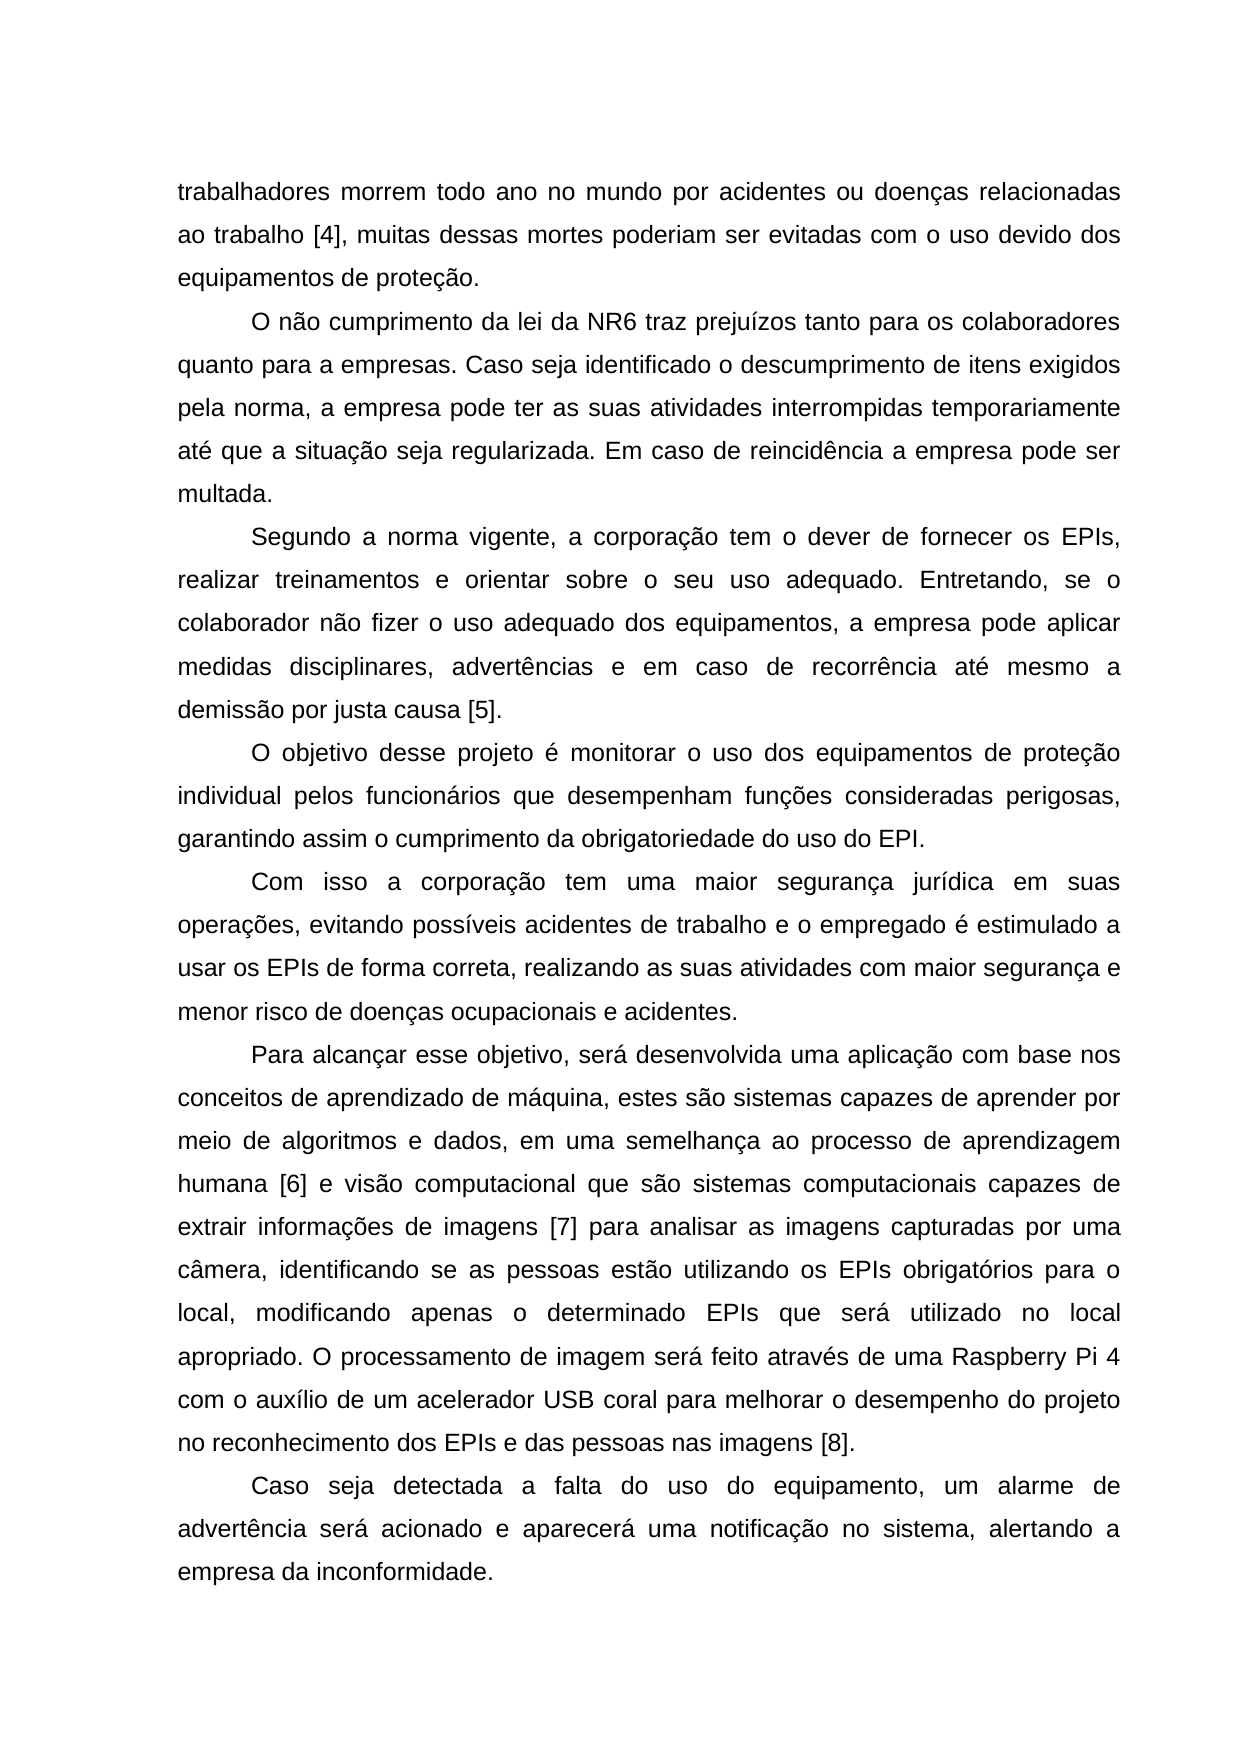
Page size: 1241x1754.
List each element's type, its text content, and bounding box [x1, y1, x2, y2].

text Para alcançar esse objetivo, será desenvolvida uma aplicação com base nos conceitos de aprendizado de máquina, estes são sistemas capazes de aprender por meio de algoritmos e dados, em uma semelhança ao processo de aprendizagem humana e visão computacional que são sistemas computacionais capazes de extrair informações de imagens para analisar as imagens capturadas por uma câmera, identificando se as pessoas estão utilizando os EPIs obrigatórios para o local, modificando apenas o determinado EPIs que será utilizado no local apropriado. O processamento de imagem será feito através de uma Raspberry Pi 4 com o auxílio de um acelerador USB coral para melhorar o desempenho do projeto no reconhecimento dos EPIs e das pessoas nas imagens. [177, 1040, 1122, 1457]
text O não cumprimento da lei da NR6 traz prejuízos tanto para os colaboradores quanto para a empresas. Caso seja identificado o descumprimento de itens exigidos pela norma, a empresa pode ter as suas atividades interrompidas temporariamente até que a situação seja regularizada. Em caso de reincidência a empresa pode ser multada. [177, 307, 1122, 508]
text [177, 177, 1122, 292]
text O objetivo desse projeto é monitorar o uso dos equipamentos de proteção individual pelos funcionários que desempenham funções consideradas perigosas, garantindo assim o cumprimento da obrigatoriedade do uso do EPI. [177, 738, 1122, 853]
text Segundo a norma vigente, a corporação tem o dever de fornecer os EPIs, realizar treinamentos e orientar sobre o seu uso adequado. Entretando, se o colaborador não fizer o uso adequado dos equipamentos, a empresa pode aplicar medidas disciplinares, advertências e em caso de recorrência até mesmo a demissão por justa causa . [177, 522, 1122, 723]
text Com isso a corporação tem uma maior segurança jurídica em suas operações, evitando possíveis acidentes de trabalho e o empregado é estimulado a usar os EPIs de forma correta, realizando as suas atividades com maior segurança e menor risco de doenças ocupacionais e acidentes. [177, 867, 1122, 1025]
text Caso seja detectada a falta do uso do equipamento, um alarme de advertência será acionado e aparecerá uma notificação no sistema, alertando a empresa da inconformidade. [177, 1471, 1122, 1586]
